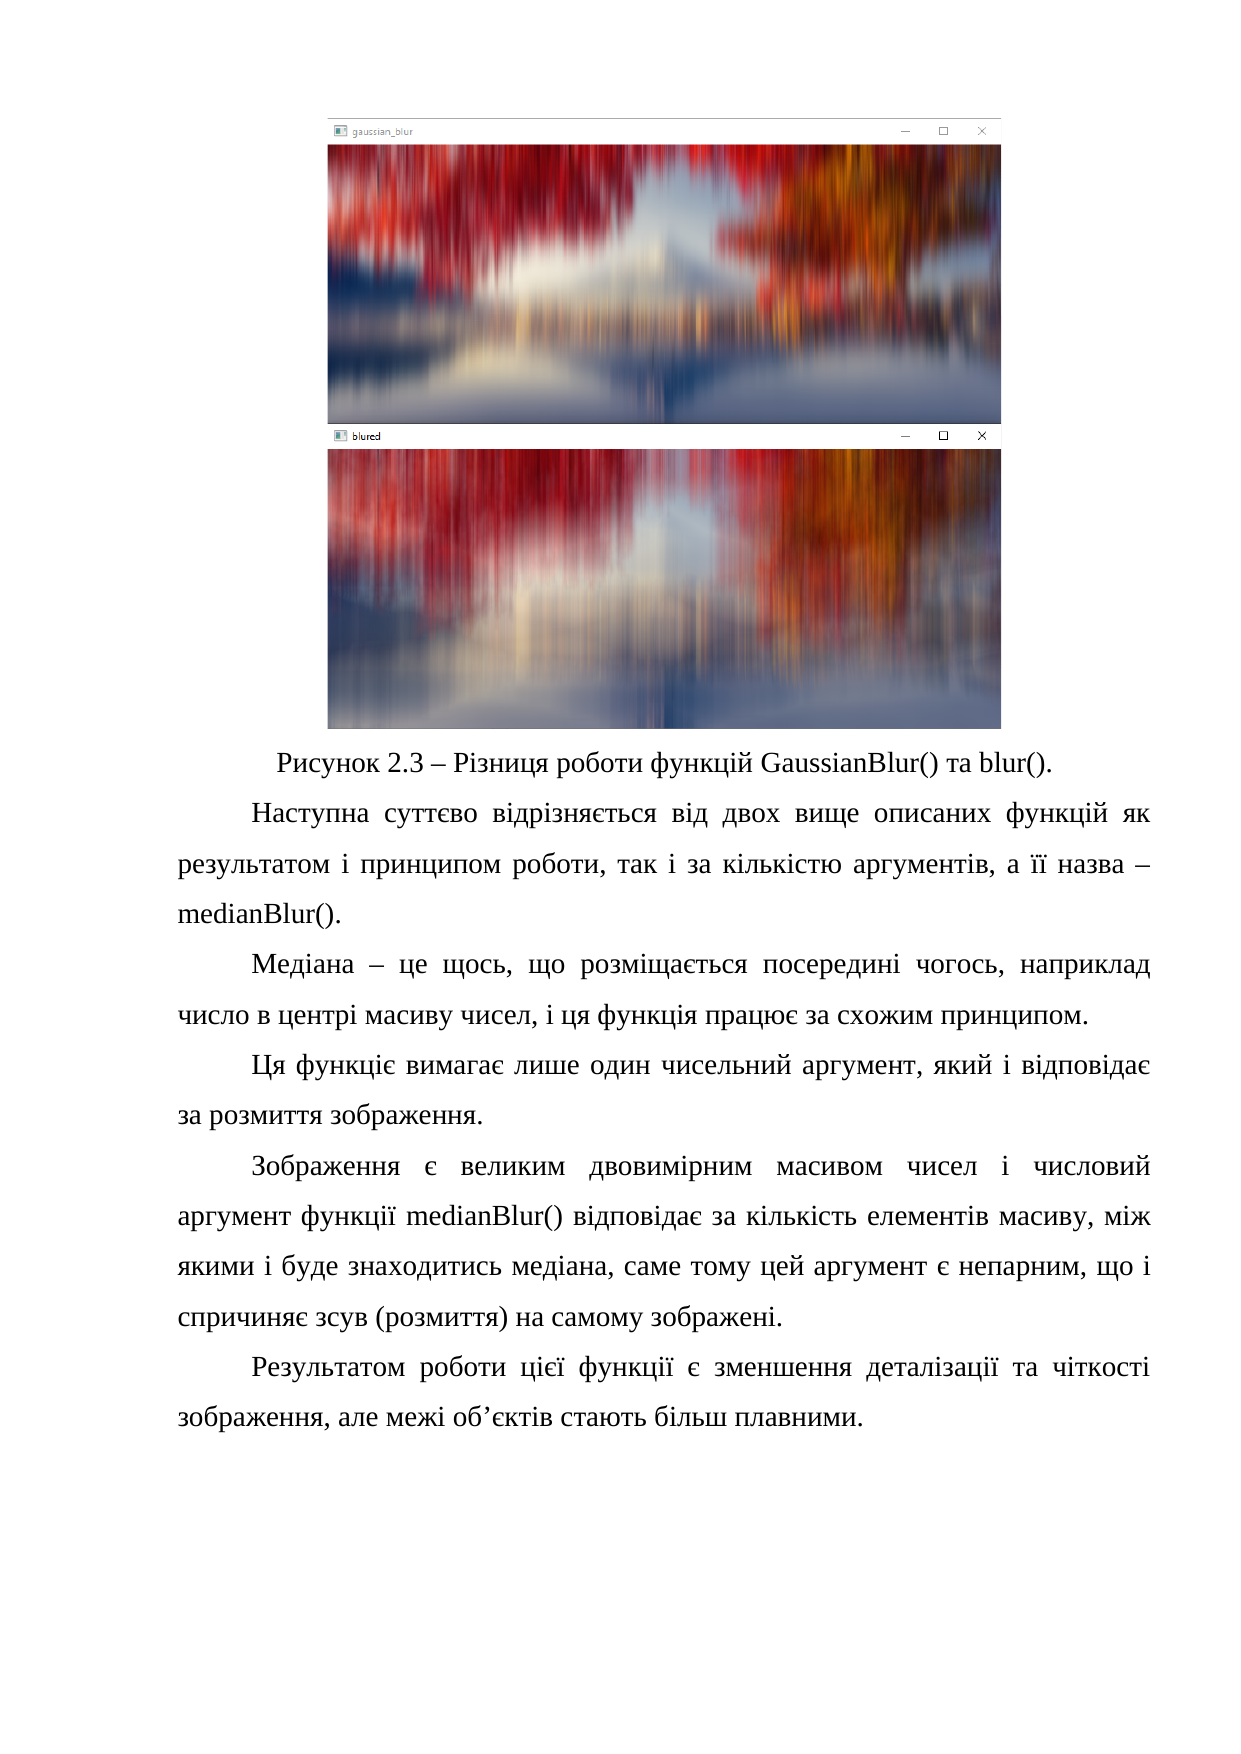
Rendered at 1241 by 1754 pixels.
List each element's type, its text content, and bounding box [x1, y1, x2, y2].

text Результатом роботи цієї функції є зменшення деталізації та чіткості зображення, але межі об’єктів стають більш плавними. [177, 1349, 1152, 1433]
text Рисунок 2.3 – Різниця роботи функцій GaussianBlur() та blur(). [177, 745, 1152, 779]
text Зображення є великим двовимірним масивом чисел і числовий аргумент функції medianBlur() відповідає за кількість елементів масиву, між якими і буде знаходитись медіана, саме тому цей аргумент є непарним, що і спричиняє зсув (розмиття) на самому зображені. [177, 1148, 1152, 1332]
text Наступна суттєво відрізняється від двох вище описаних функцій як результатом і принципом роботи, так і за кількістю аргументів, а її назва – medianBlur(). [177, 796, 1152, 930]
picture [327, 118, 1002, 729]
text Медіана – це щось, що розміщається посередині чогось, наприклад число в центрі масиву чисел, і ця функція працює за схожим принципом. [177, 947, 1152, 1030]
text Ця функціє вимагає лише один чисельний аргумент, який і відповідає за розмиття зображення. [177, 1047, 1152, 1131]
